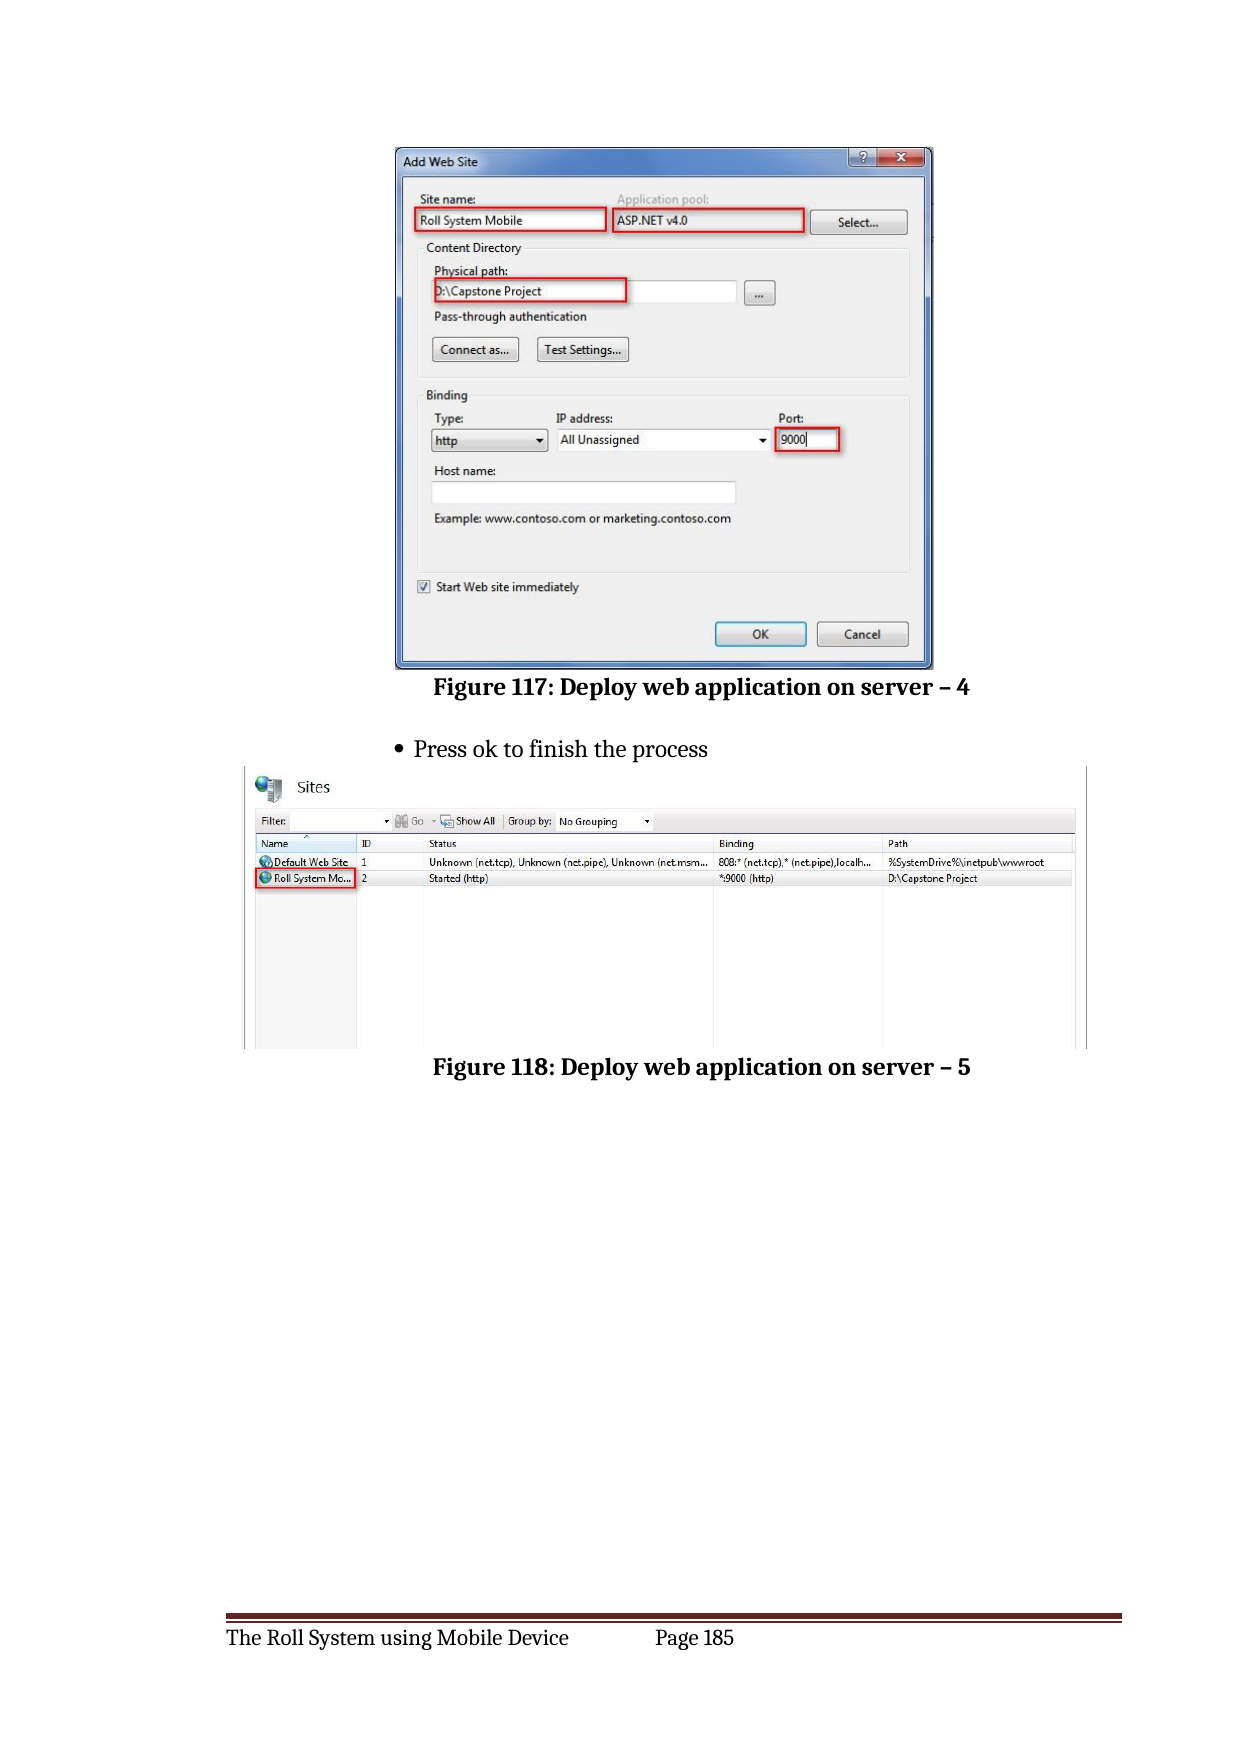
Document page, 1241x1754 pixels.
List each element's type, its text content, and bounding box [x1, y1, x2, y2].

list Figure 117: Deploy web application on server – 4 [282, 673, 1122, 702]
picture [241, 766, 1088, 1049]
picture [395, 147, 934, 670]
list Figure 118: Deploy web application on server – 5 [282, 1053, 1122, 1081]
list Press ok to finish the process [394, 735, 1122, 764]
